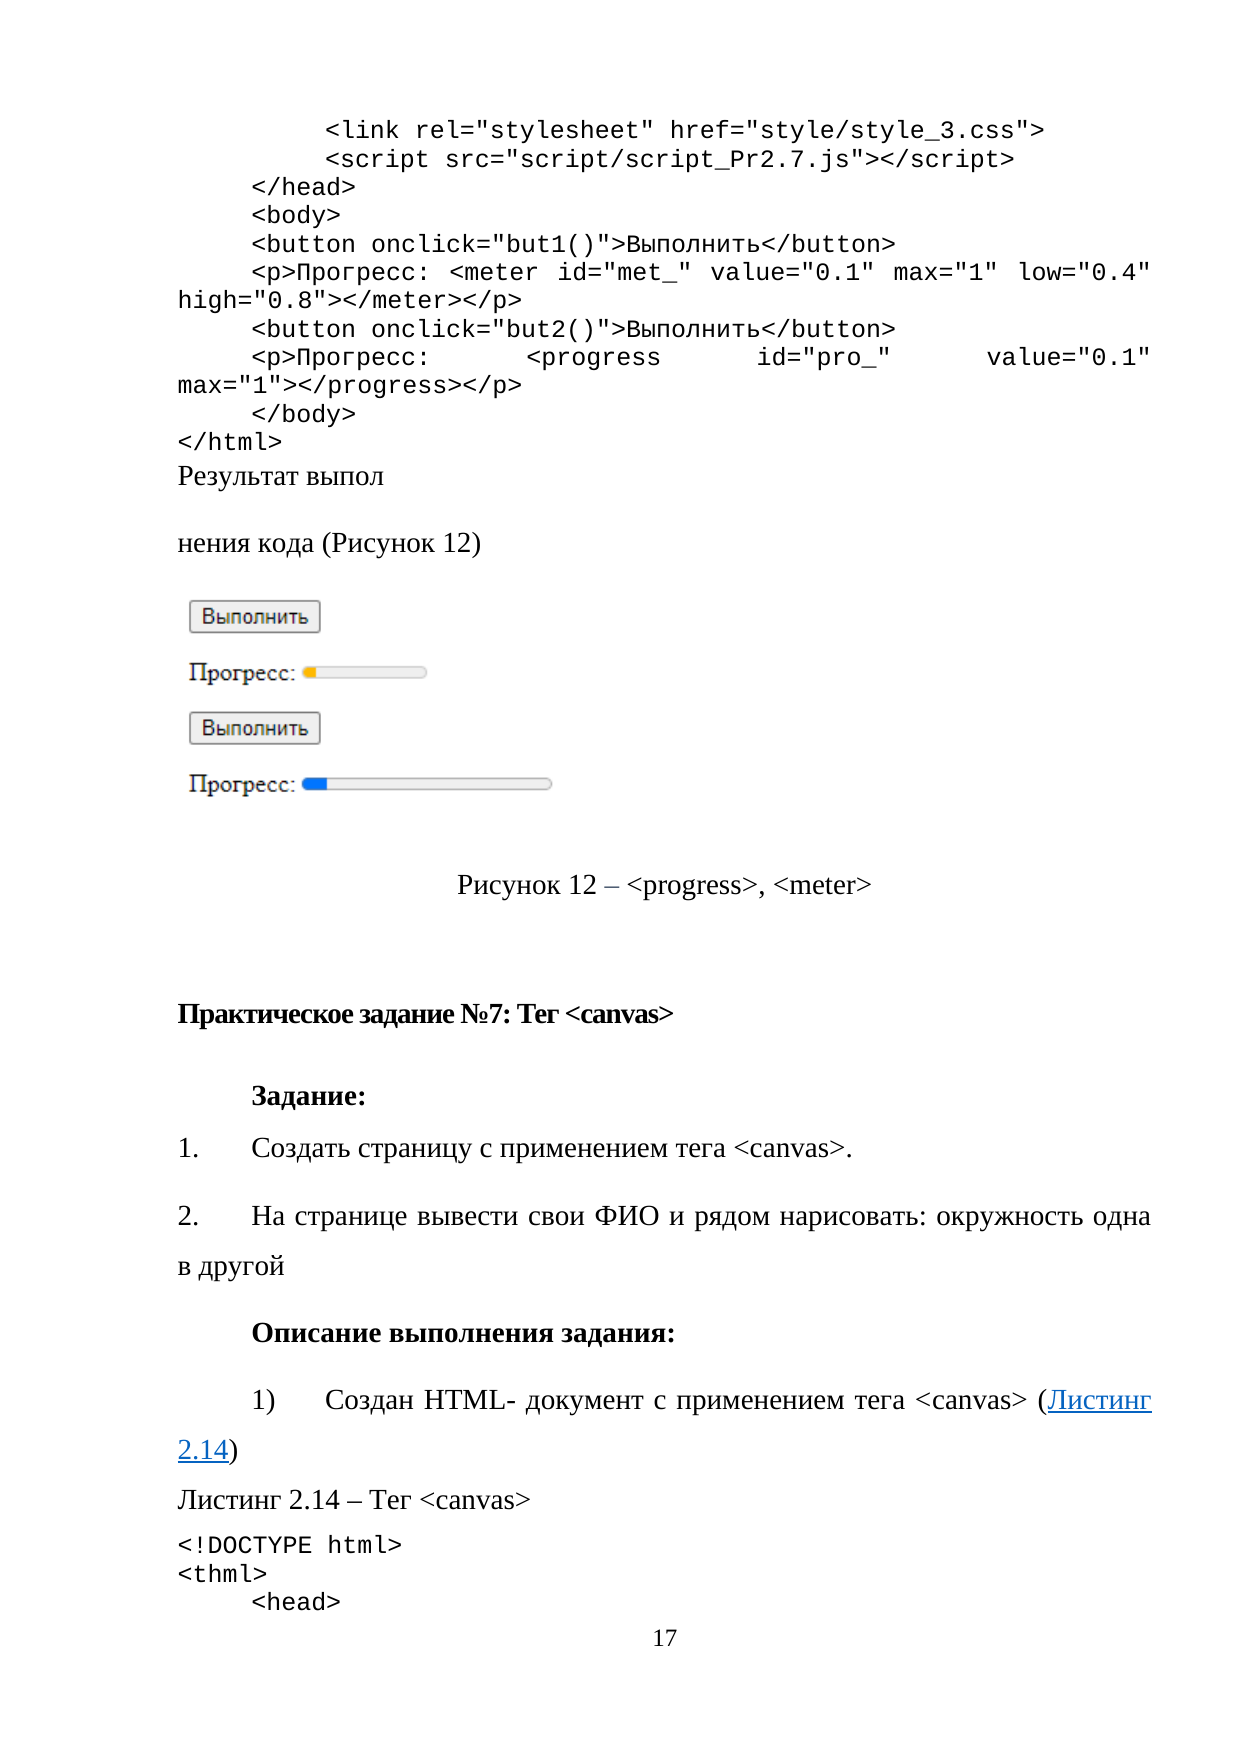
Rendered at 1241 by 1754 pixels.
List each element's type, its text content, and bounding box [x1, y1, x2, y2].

text 1. Создать страницу с применением тега <canvas>. [177, 1131, 1152, 1164]
title Практическое задание №7: Тег <canvas> [177, 997, 1152, 1030]
text <button onclick="but1()">Выполнить</button> [177, 231, 1152, 260]
list <head> [177, 1589, 1152, 1618]
list <!DOCTYPE html> [177, 1533, 1152, 1561]
text <body> [177, 203, 1152, 231]
text <p>Прогресс: <meter id="met_" value="0.1" max="1" low="0.4" high="0.8"></meter></p> [177, 260, 1152, 316]
text <link rel="stylesheet" href="style/style_3.css"> [177, 118, 1152, 146]
text нения кода (Рисунок 12) [177, 525, 1152, 559]
list <thml> [177, 1561, 1152, 1589]
text </body> [177, 401, 1152, 430]
text </head> [177, 175, 1152, 203]
list Создан HTML- документ с применением тега <canvas> (Листинг 2.14) [177, 1382, 1152, 1466]
text Результат выпол [177, 458, 1152, 492]
text </html> [177, 430, 1152, 458]
picture [177, 592, 989, 836]
text 2. На странице вывести свои ФИО и рядом нарисовать: окружность одна в другой [177, 1198, 1152, 1281]
text <script src="script/script_Pr2.7.js"></script> [177, 146, 1152, 175]
text <p>Прогресс: <progress id="pro_" value="0.1" max="1"></progress></p> [177, 345, 1152, 401]
text Описание выполнения задания: [177, 1315, 1152, 1348]
text <button onclick="but2()">Выполнить</button> [177, 316, 1152, 345]
text Задание: [177, 1078, 1152, 1111]
list Листинг 2.14 – Тег <canvas> [177, 1482, 1152, 1516]
text Рисунок 12 – <progress>, <meter> [177, 867, 1152, 900]
